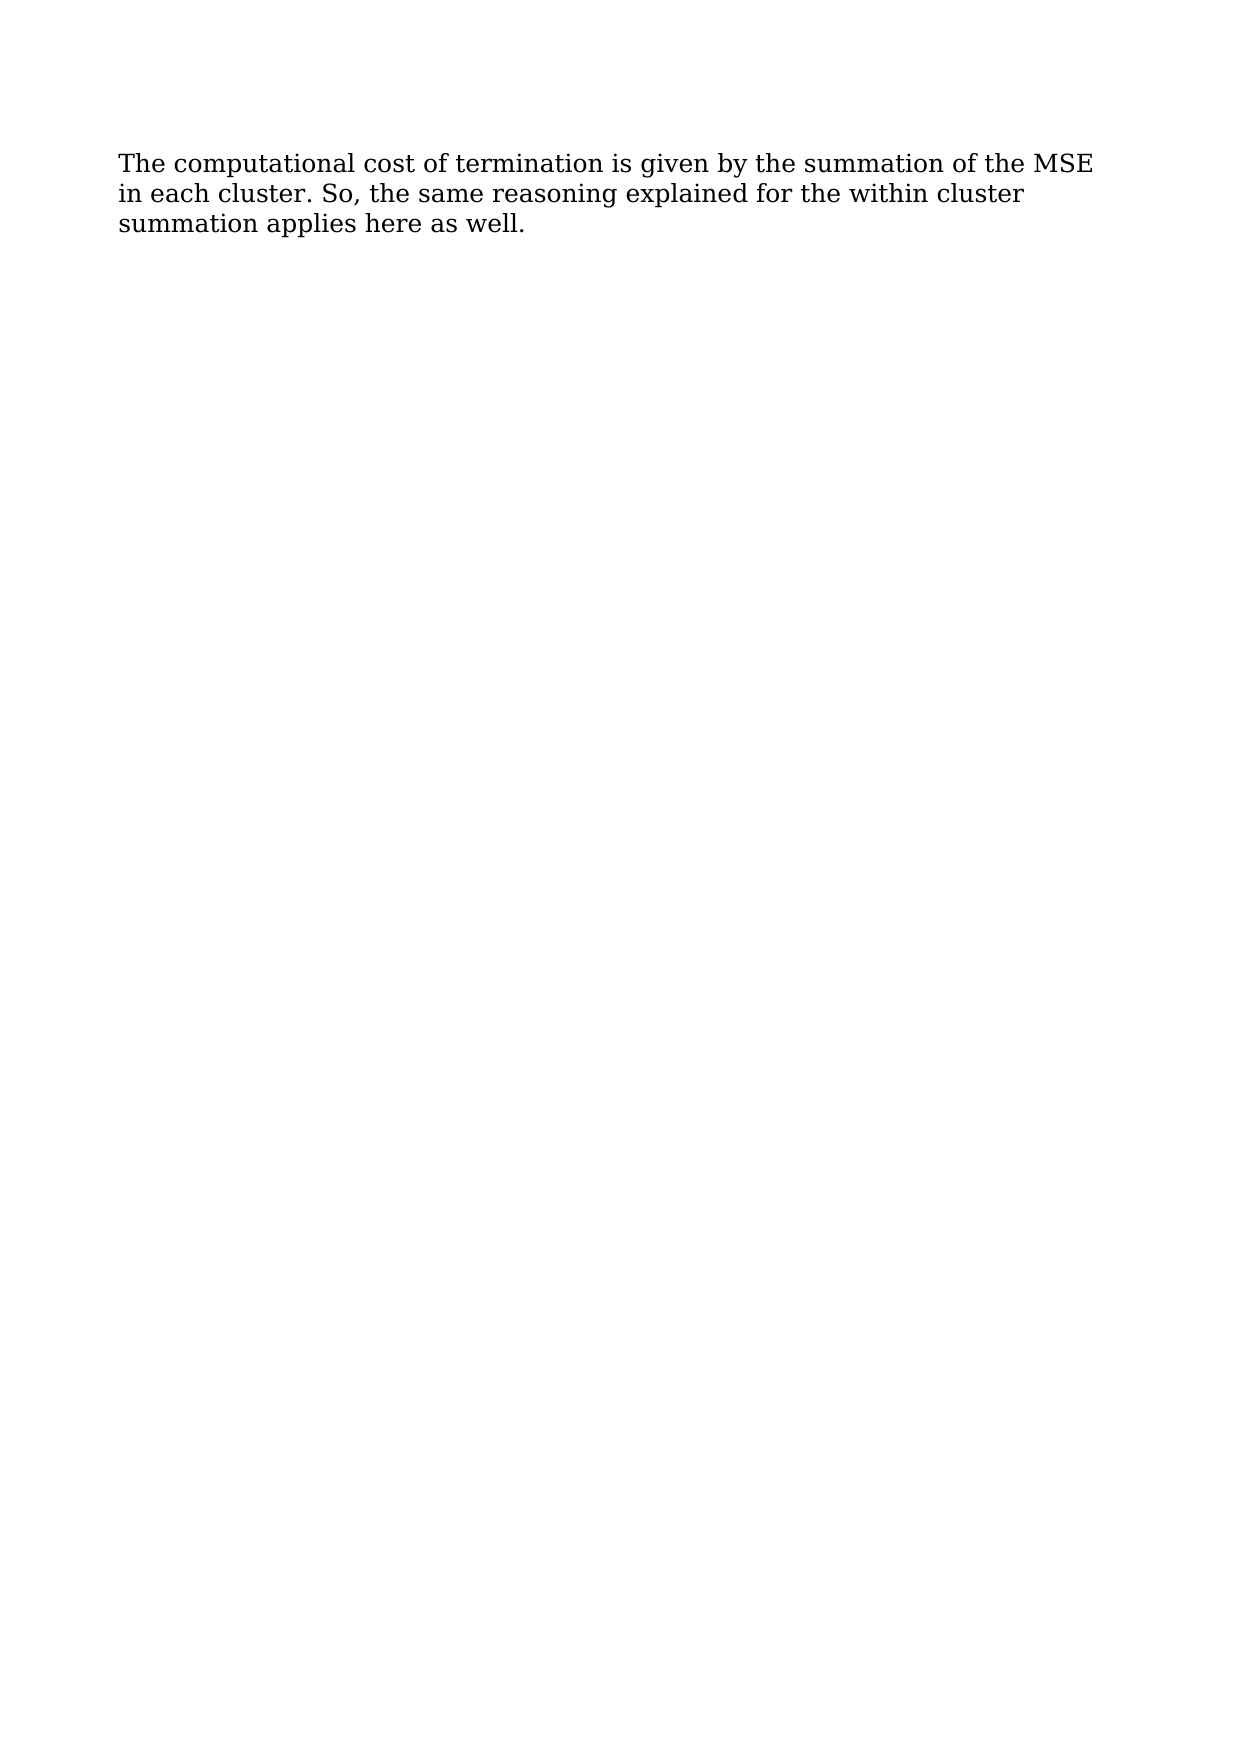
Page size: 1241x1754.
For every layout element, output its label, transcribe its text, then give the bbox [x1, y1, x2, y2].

text The computational cost of termination is given by the summation of the MSE in each cluster. So, the same reasoning explained for the within cluster summation applies here as well. [118, 148, 1122, 238]
